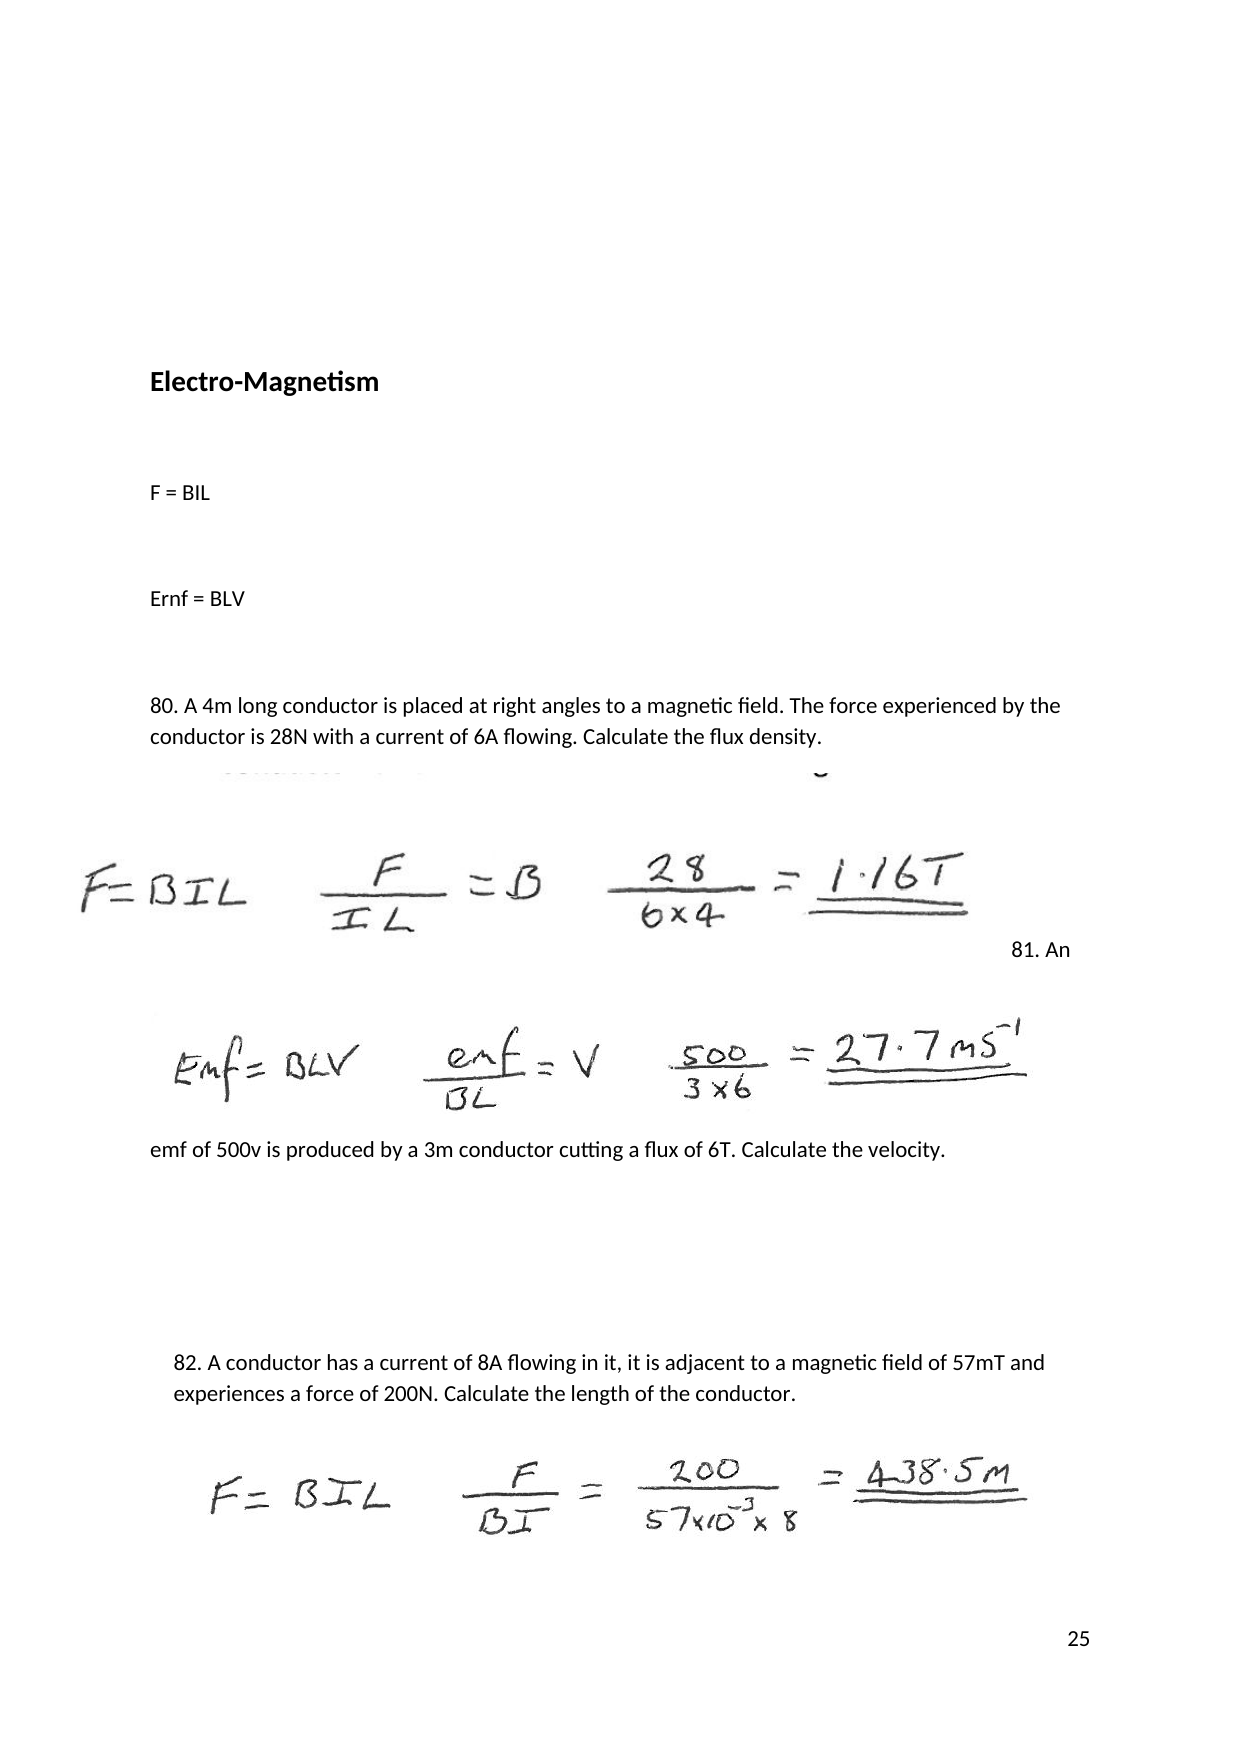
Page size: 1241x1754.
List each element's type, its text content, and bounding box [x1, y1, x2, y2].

text 81. An emf of 500v is produced by a 3m conductor cutting a flux of 6T. Calculate the velocity. [150, 935, 1090, 1163]
text F = BIL [150, 478, 1090, 506]
text 80. A 4m long conductor is placed at right angles to a magnetic field. The force experienced by the conductor is 28N with a current of 6A flowing. Calculate the flux density. [150, 691, 1090, 751]
text Electro-Magnetism [150, 363, 1090, 398]
text Ernf = BLV [150, 584, 1090, 612]
text 82. A conductor has a current of 8A flowing in it, it is adjacent to a magnetic field of 57mT and experiences a force of 200N. Calculate the length of the conductor. [173, 1348, 1090, 1408]
